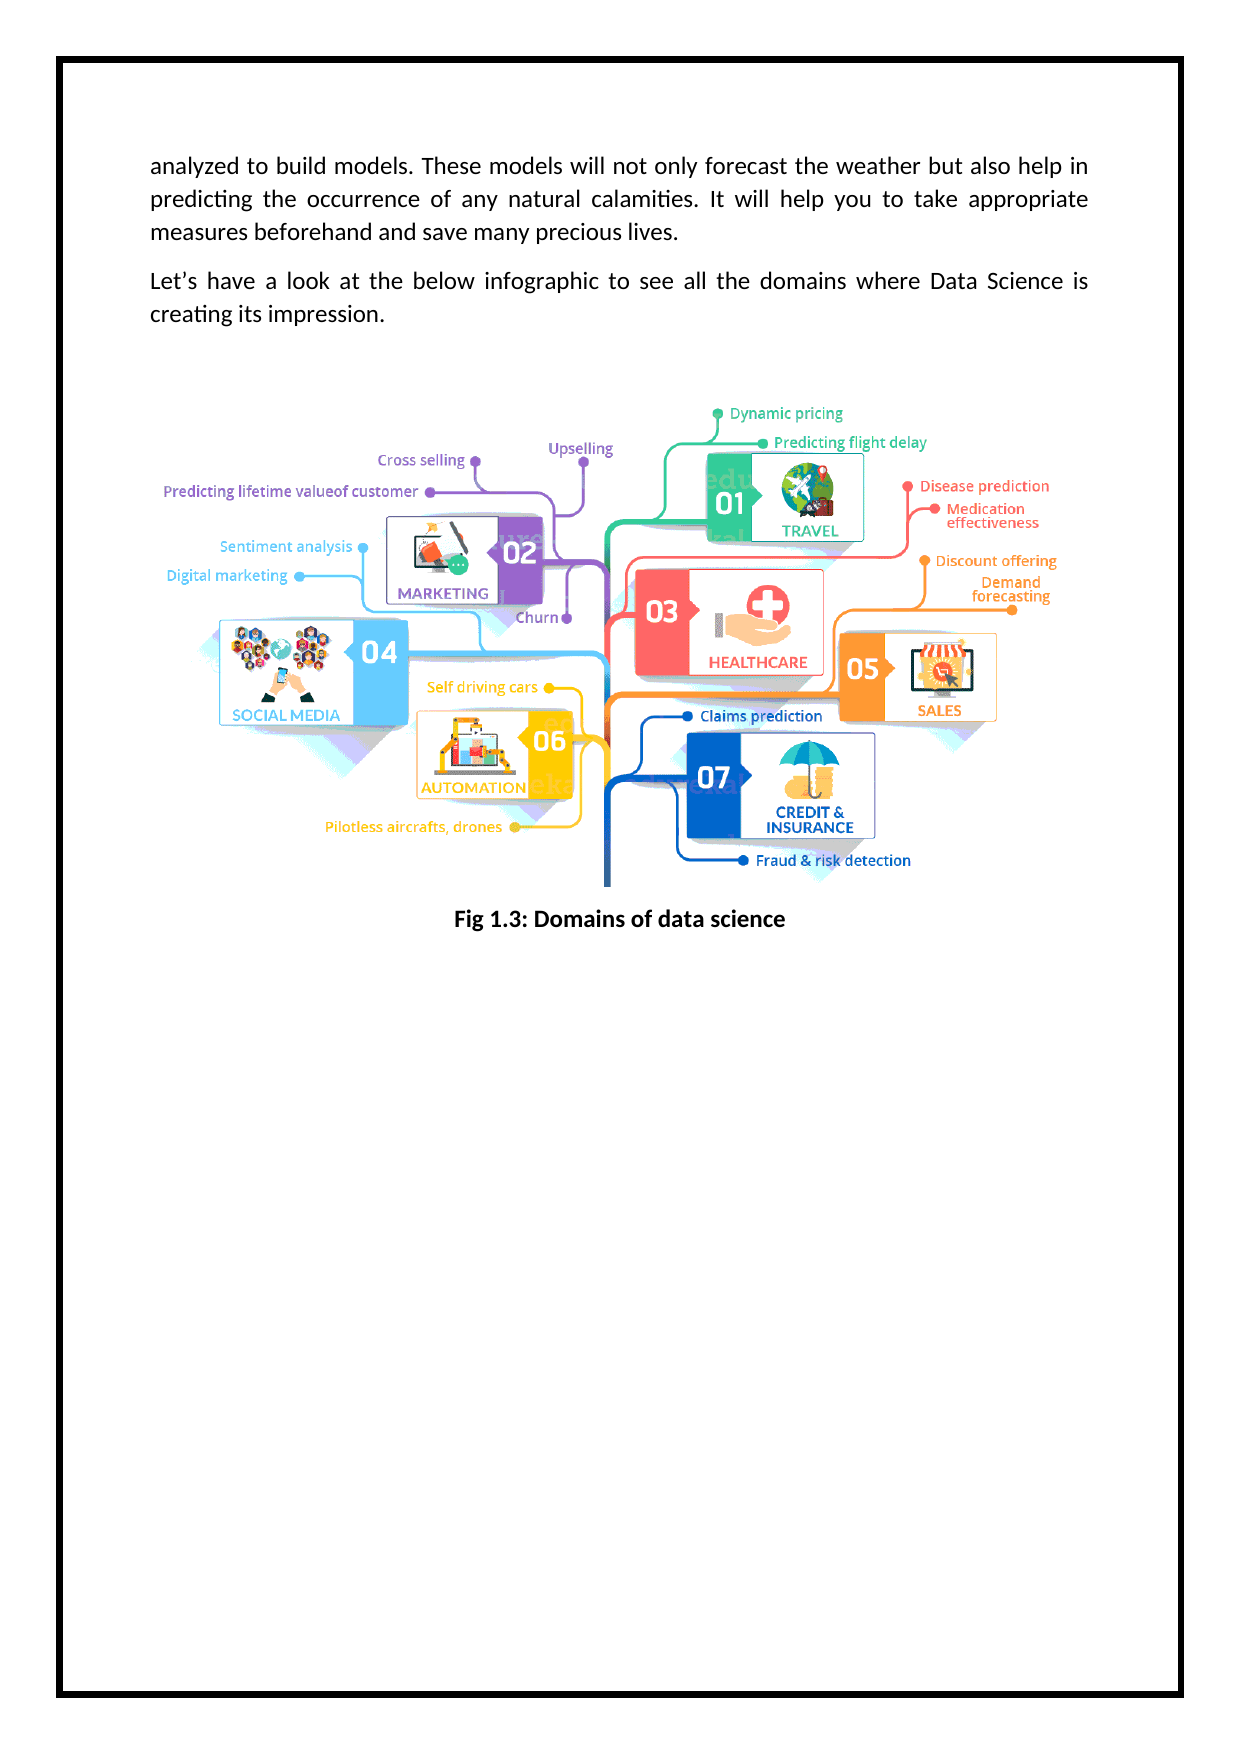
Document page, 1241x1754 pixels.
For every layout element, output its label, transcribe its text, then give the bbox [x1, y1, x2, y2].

text Let’s have a look at the below infographic to see all the domains where Data Science is creating its impression. [150, 265, 1090, 329]
picture [150, 397, 1061, 887]
text Fig 1.3: Domains of data science [150, 903, 1090, 934]
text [150, 150, 1090, 246]
